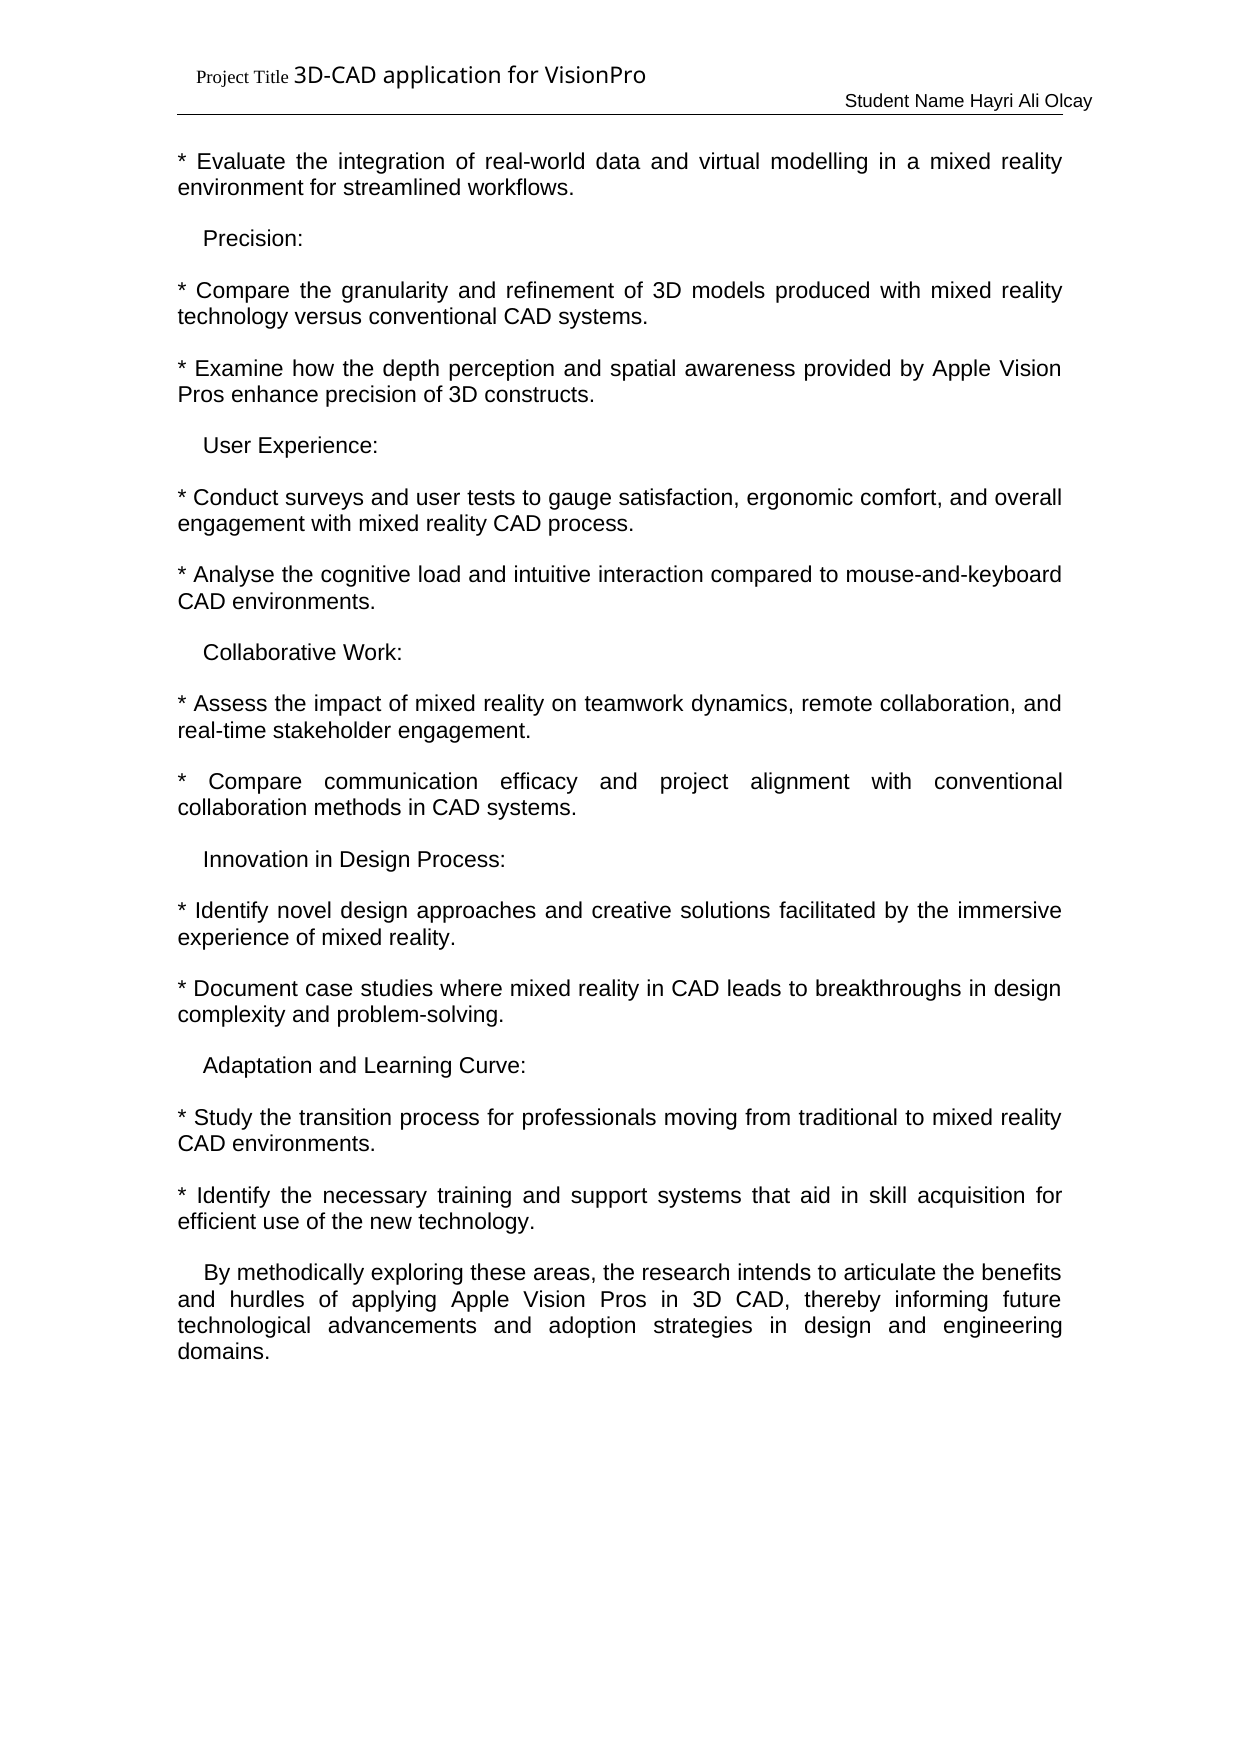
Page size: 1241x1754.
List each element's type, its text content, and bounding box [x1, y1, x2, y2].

text * Document case studies where mixed reality in CAD leads to breakthroughs in design complexity and problem-solving. [177, 975, 1063, 1027]
text * Study the transition process for professionals moving from traditional to mixed reality CAD environments. [177, 1104, 1063, 1157]
text * Conduct surveys and user tests to gauge satisfaction, ergonomic comfort, and overall engagement with mixed reality CAD process. [177, 483, 1063, 536]
text * Compare the granularity and refinement of 3D models produced with mixed reality technology versus conventional CAD systems. [177, 277, 1063, 329]
text * Analyse the cognitive load and intuitive interaction compared to mouse-and-keyboard CAD environments. [177, 561, 1063, 614]
text Innovation in Design Process: [177, 846, 1063, 872]
text By methodically exploring these areas, the research intends to articulate the benefits and hurdles of applying Apple Vision Pros in 3D CAD, thereby informing future technological advancements and adoption strategies in design and engineering domains. [177, 1259, 1063, 1365]
text Collaborative Work: [177, 639, 1063, 665]
text * Examine how the depth perception and spatial awareness provided by Apple Vision Pros enhance precision of 3D constructs. [177, 354, 1063, 407]
text Adaptation and Learning Curve: [177, 1052, 1063, 1079]
text * Evaluate the integration of real-world data and virtual modelling in a mixed reality environment for streamlined workflows. [177, 148, 1063, 200]
text User Experience: [177, 432, 1063, 458]
text * Identify the necessary training and support systems that aid in skill acquisition for efficient use of the new technology. [177, 1182, 1063, 1234]
text * Assess the impact of mixed reality on teamwork dynamics, remote collaboration, and real-time stakeholder engagement. [177, 690, 1063, 743]
text * Compare communication efficacy and project alignment with conventional collaboration methods in CAD systems. [177, 768, 1063, 821]
text * Identify novel design approaches and creative solutions facilitated by the immersive experience of mixed reality. [177, 897, 1063, 950]
text Precision: [177, 225, 1063, 252]
